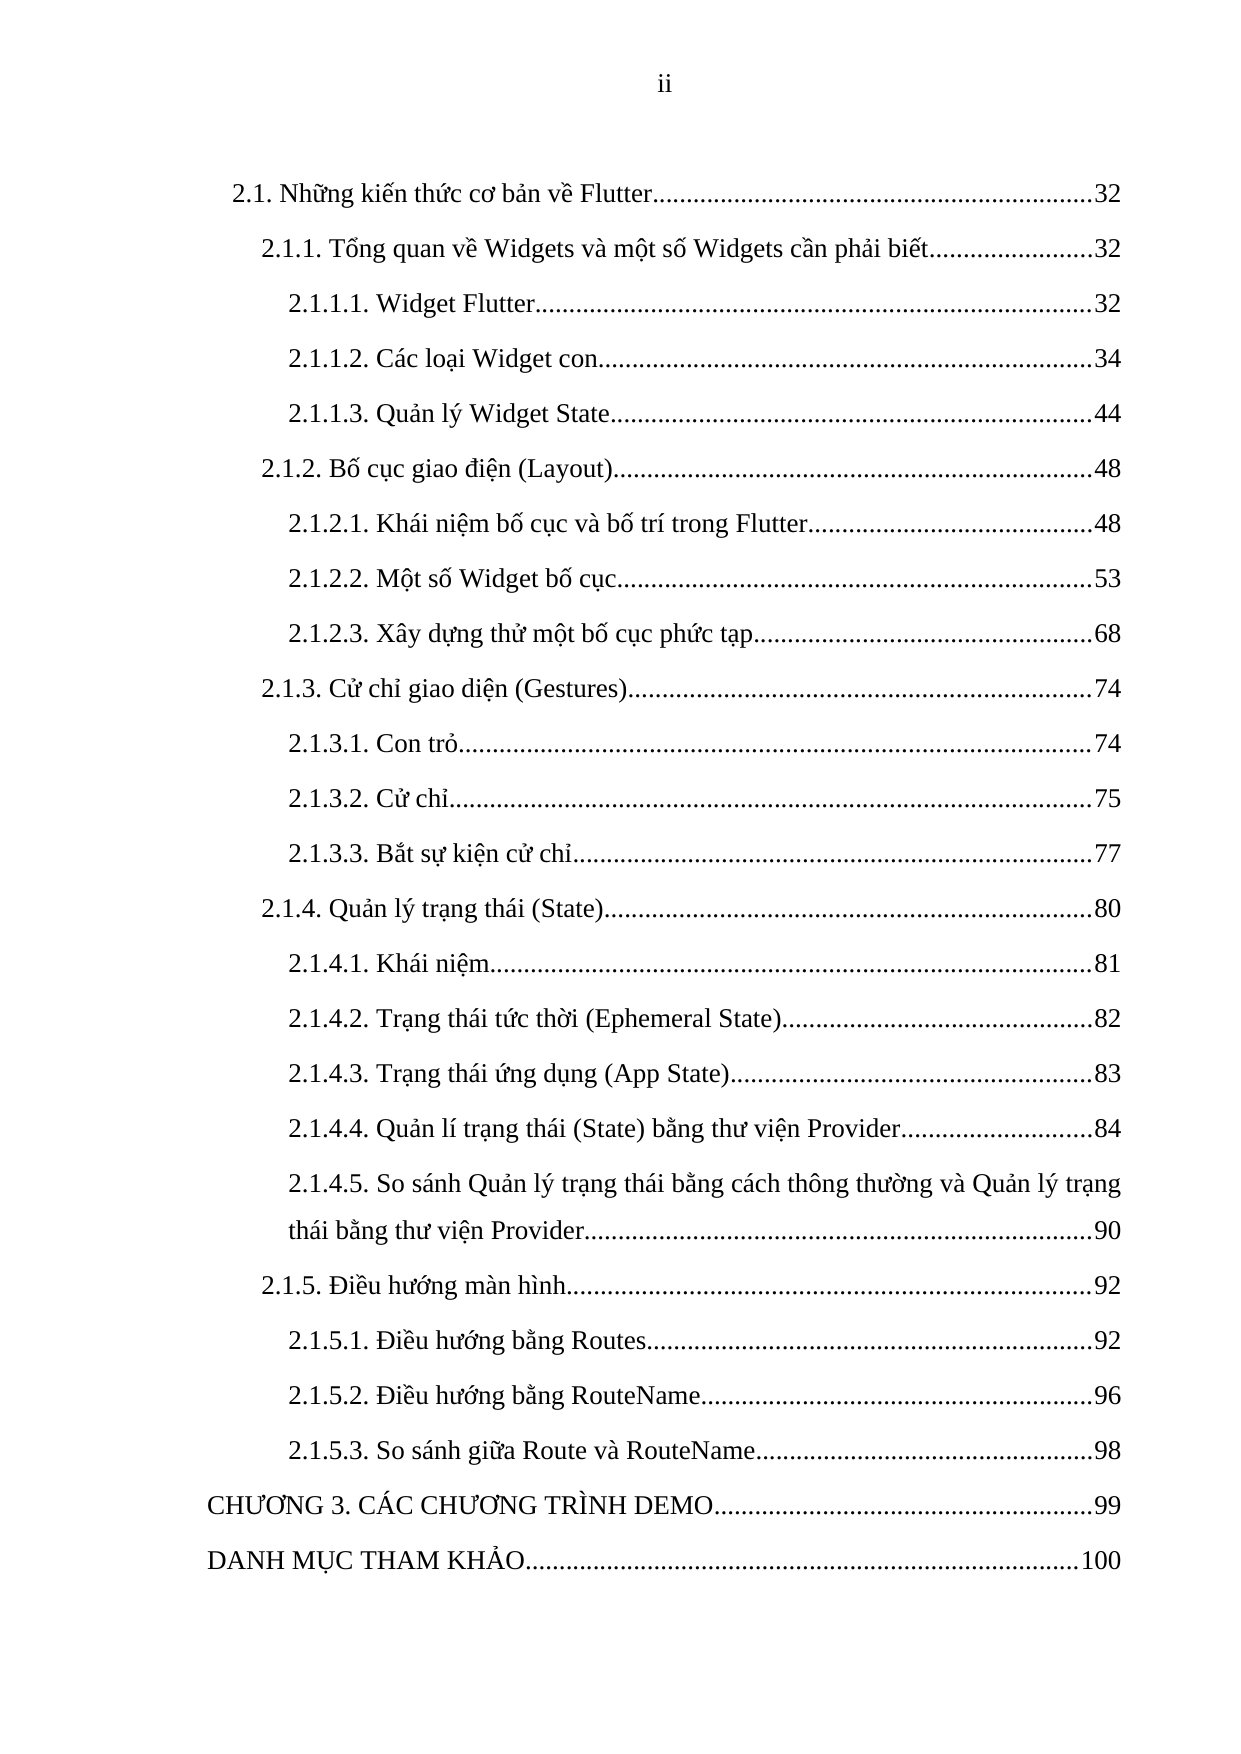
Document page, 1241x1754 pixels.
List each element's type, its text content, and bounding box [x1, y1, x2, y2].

text 2.1. Những kiến thức cơ bản về Flutter 32 [232, 177, 1122, 208]
text 2.1.5.1. Điều hướng bằng Routes 92 [288, 1324, 1122, 1355]
text 2.1.1.3. Quản lý Widget State 44 [288, 397, 1122, 428]
text 2.1.4.3. Trạng thái ứng dụng (App State) 83 [288, 1057, 1122, 1088]
text CHƯƠNG 3. CÁC CHƯƠNG TRÌNH DEMO 99 [207, 1489, 1122, 1520]
text 2.1.4.1. Khái niệm 81 [288, 947, 1122, 978]
text 2.1.3.1. Con trỏ 74 [288, 727, 1122, 758]
text 2.1.5.2. Điều hướng bằng RouteName 96 [288, 1379, 1122, 1410]
text 2.1.3.2. Cử chỉ 75 [288, 782, 1122, 813]
text 2.1.1.1. Widget Flutter 32 [288, 287, 1122, 318]
text 2.1.2. Bố cục giao điện (Layout) 48 [261, 452, 1122, 483]
text DANH MỤC THAM KHẢO 100 [207, 1544, 1122, 1575]
text 2.1.2.3. Xây dựng thử một bố cục phức tạp 68 [288, 617, 1122, 648]
text 2.1.1.2. Các loại Widget con 34 [288, 342, 1122, 373]
text 2.1.3. Cử chỉ giao diện (Gestures) 74 [261, 672, 1122, 703]
text 2.1.4.4. Quản lí trạng thái (State) bằng thư viện Provider 84 [288, 1112, 1122, 1143]
text 2.1.4.5. So sánh Quản lý trạng thái bằng cách thông thường và Quản lý trạng thái bằng thư viện Provider 90 [288, 1167, 1122, 1245]
text 2.1.3.3. Bắt sự kiện cử chỉ 77 [288, 837, 1122, 868]
text 2.1.2.1. Khái niệm bố cục và bố trí trong Flutter 48 [288, 507, 1122, 538]
text 2.1.4. Quản lý trạng thái (State) 80 [261, 892, 1122, 923]
text 2.1.5.3. So sánh giữa Route và RouteName 98 [288, 1434, 1122, 1465]
text 2.1.4.2. Trạng thái tức thời (Ephemeral State) 82 [288, 1002, 1122, 1033]
text 2.1.1. Tổng quan về Widgets và một số Widgets cần phải biết 32 [261, 232, 1122, 263]
text 2.1.2.2. Một số Widget bố cục 53 [288, 562, 1122, 593]
text 2.1.5. Điều hướng màn hình 92 [261, 1269, 1122, 1300]
